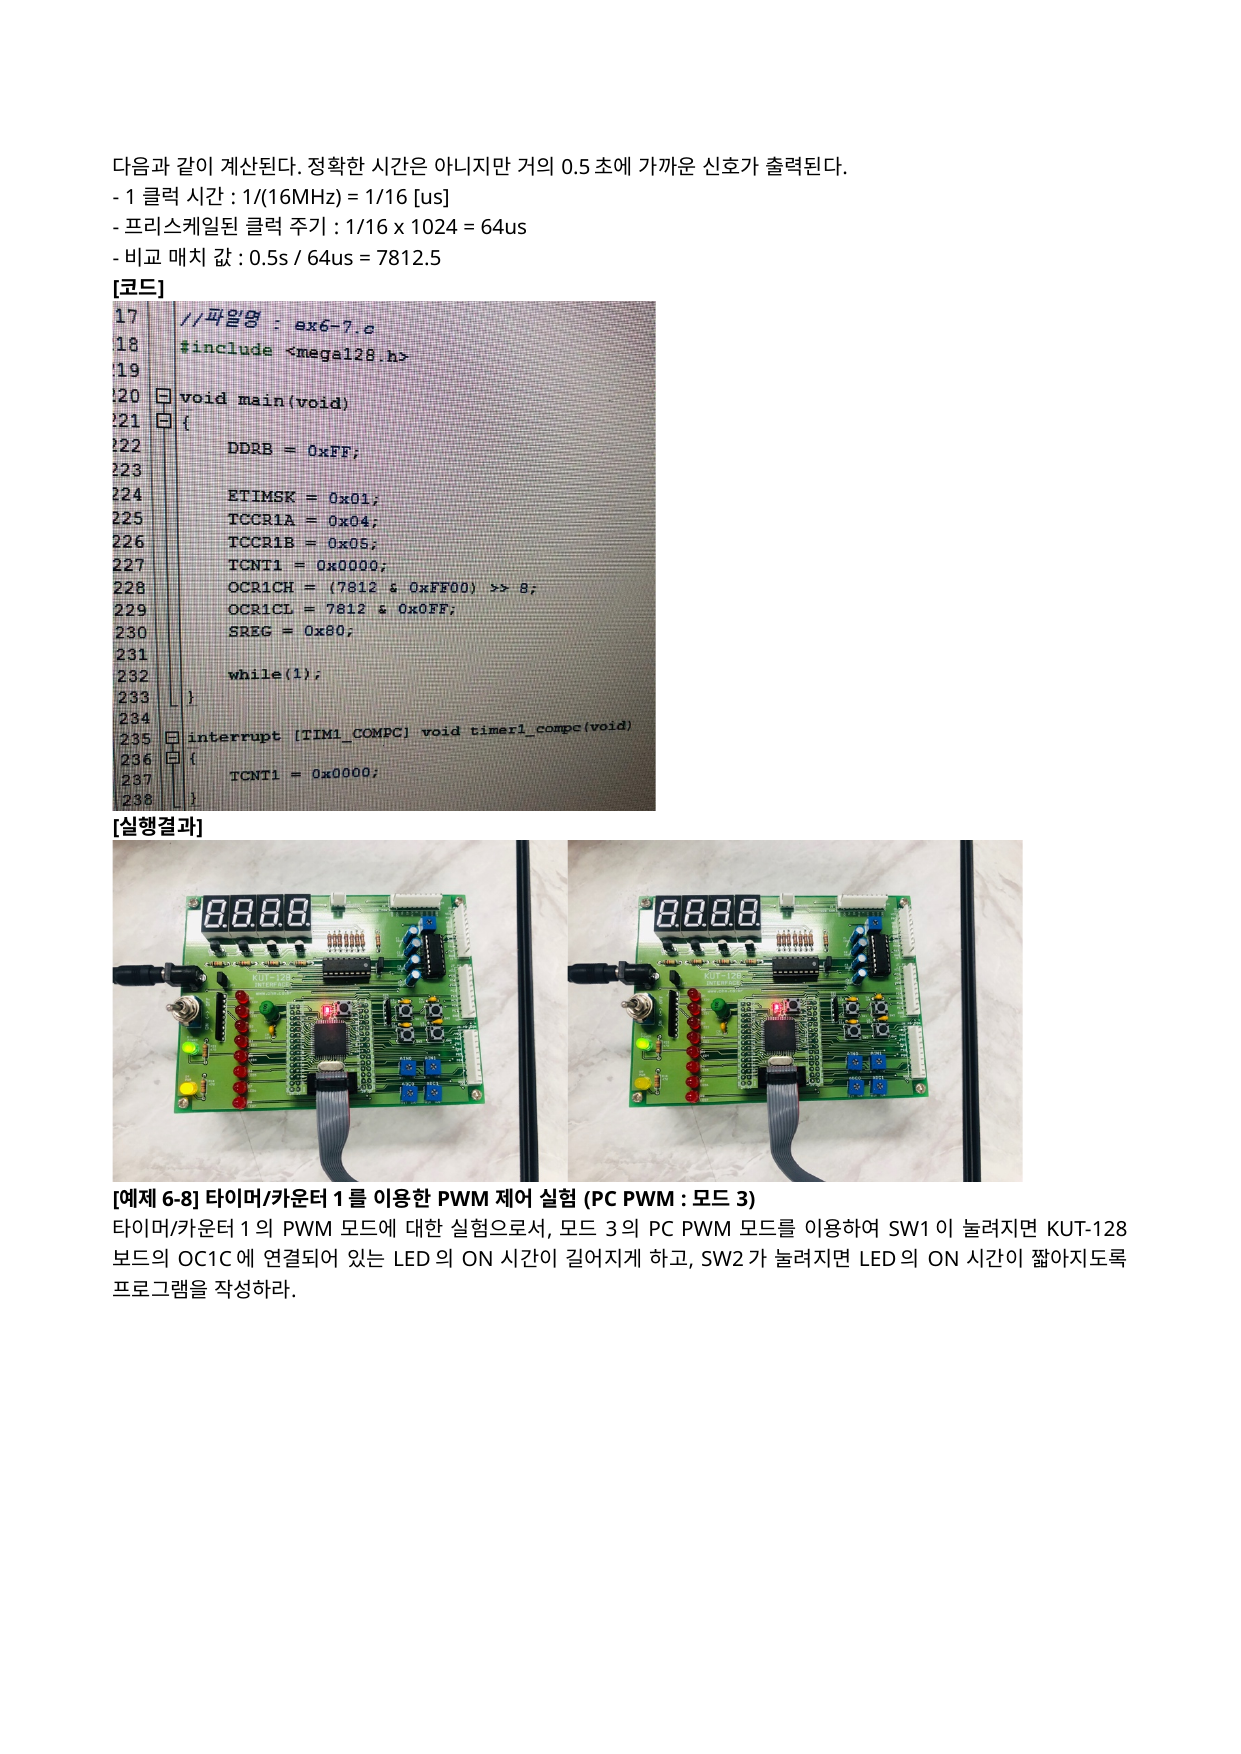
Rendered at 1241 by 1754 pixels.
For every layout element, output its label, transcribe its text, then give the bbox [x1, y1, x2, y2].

text [예제6-8] 타이머/카운터1를 이용한 PWM 제어 실험 (PC PWM : 모드 3) [112, 1182, 1128, 1212]
text - 프리스케일된 클럭 주기 : 1/16 x 1024 = 64us [112, 211, 1128, 241]
picture [112, 840, 1023, 1182]
text 타이머/카운터1의 PWM 모드에 대한 실험으로서, 모드 3의 PC PWM 모드를 이용하여 SW1이 눌려지면 KUT-128 보드의 OC1C에 연결되어 있는 LED의 ON 시간이 길어지게 하고, SW2가 눌려지면 LED의 ON 시간이 짧아지도록 프로그램을 작성하라. [112, 1212, 1128, 1303]
text - 비교 매치 값 : 0.5s / 64us = 7812.5 [112, 241, 1128, 271]
text [코드] [112, 271, 1128, 302]
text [112, 150, 1128, 180]
picture [112, 301, 656, 811]
text [실행결과] [112, 810, 1128, 841]
text - 1 클럭 시간 : 1/(16MHz) = 1/16 [us] [112, 180, 1128, 211]
